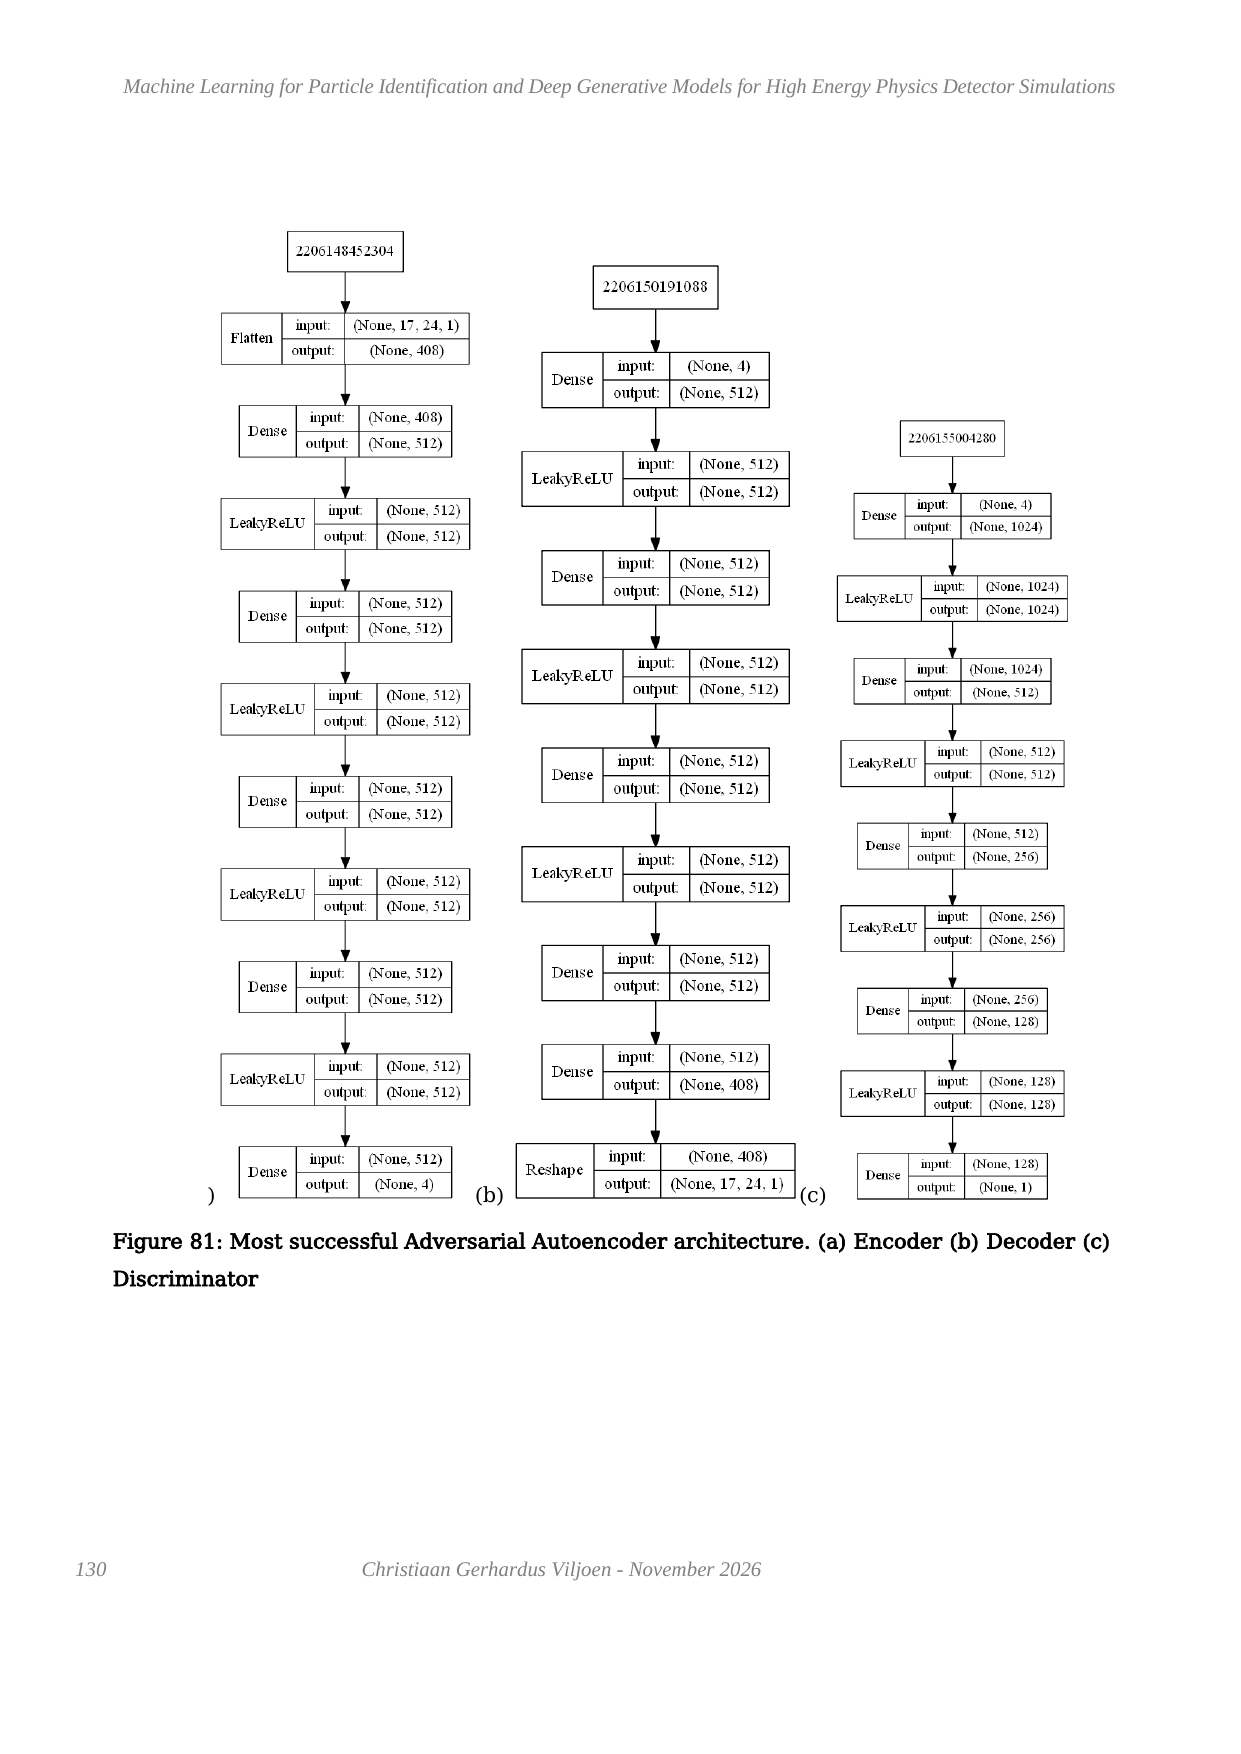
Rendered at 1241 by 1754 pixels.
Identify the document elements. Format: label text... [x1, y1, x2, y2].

picture [216, 226, 474, 1203]
text Figure 81: Most successful Adversarial Autoencoder architecture. (a) Encoder (b) Decoder (c) Discriminator [112, 1228, 1165, 1290]
picture [511, 261, 798, 1203]
picture [833, 416, 1071, 1203]
